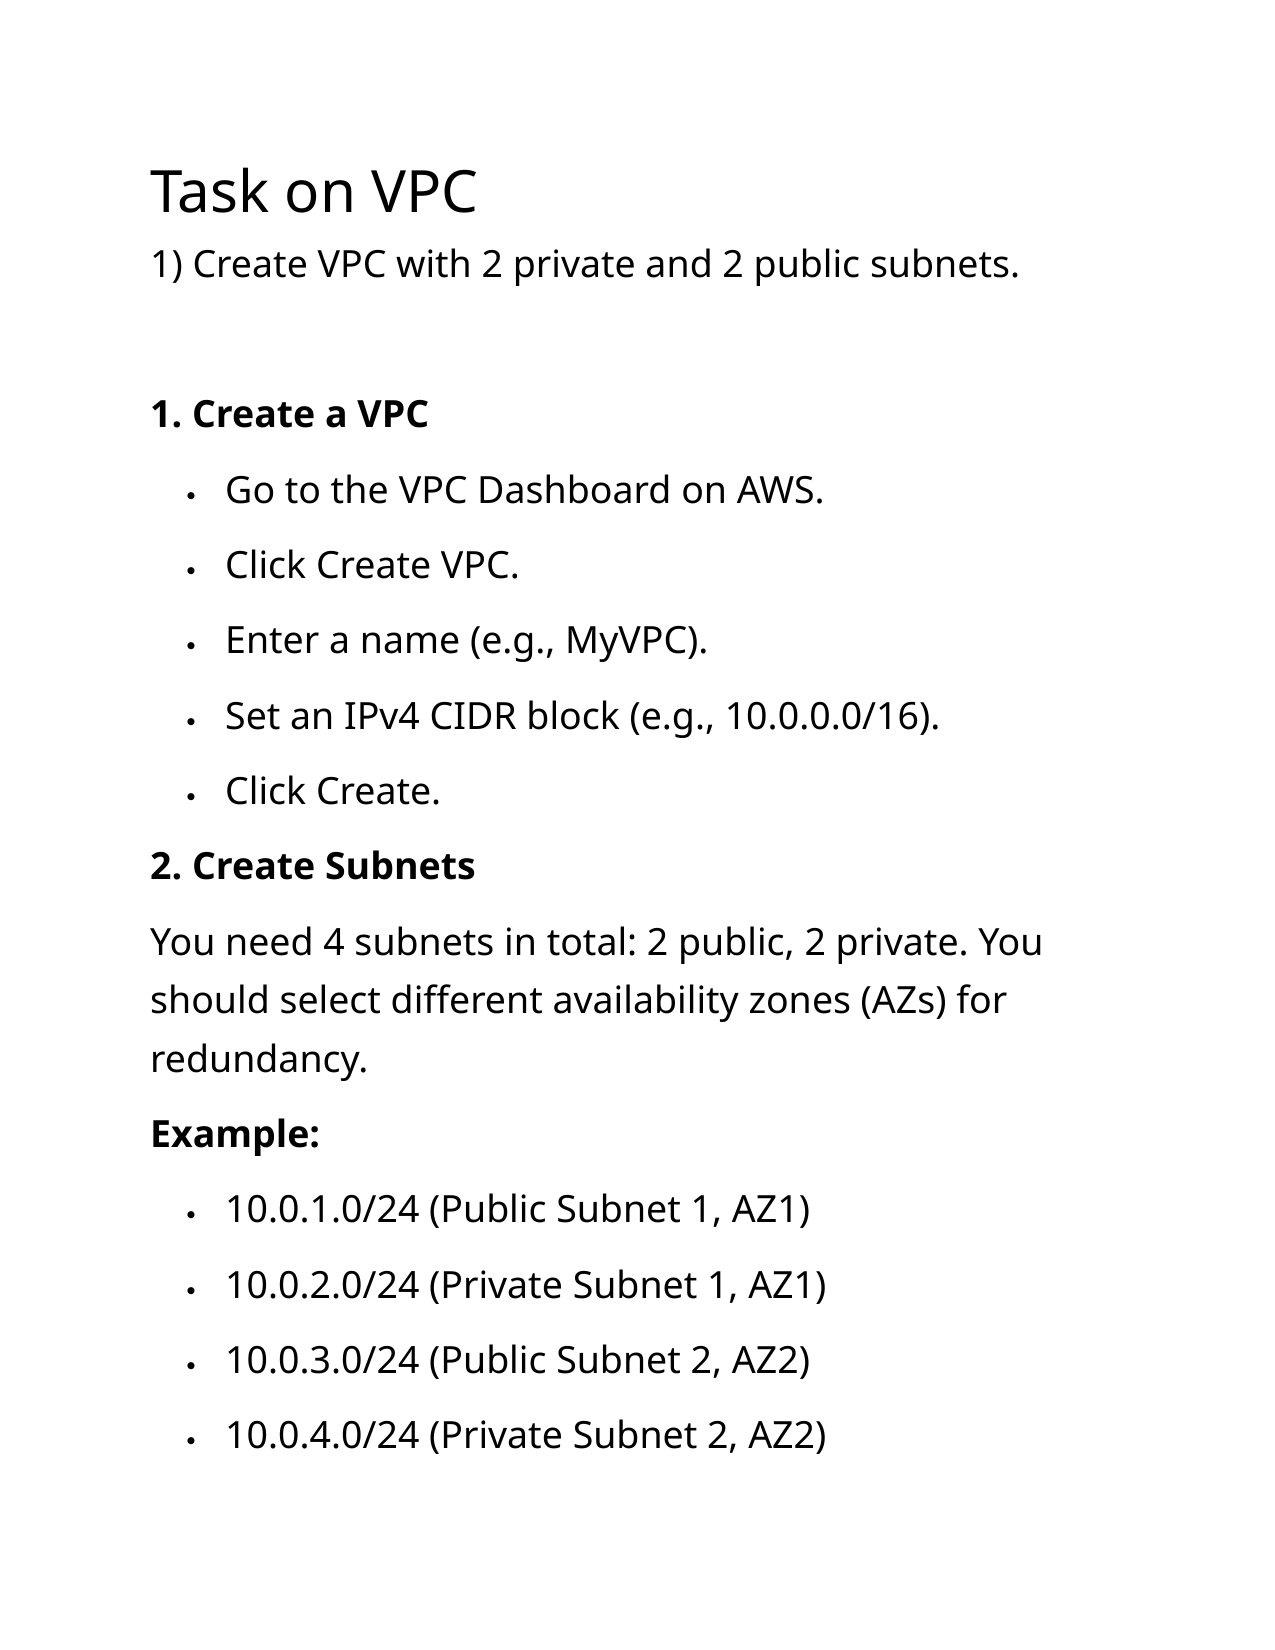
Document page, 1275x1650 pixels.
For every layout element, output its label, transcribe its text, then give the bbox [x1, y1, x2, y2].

list 10.0.2.0/24 (Private Subnet 1, AZ1) [187, 1258, 1125, 1309]
list 10.0.1.0/24 (Public Subnet 1, AZ1) [187, 1183, 1125, 1234]
text You need 4 subnets in total: 2 public, 2 private. You should select different availability zones (AZs) for redundancy. [150, 915, 1125, 1083]
list 10.0.3.0/24 (Public Subnet 2, AZ2) [187, 1333, 1125, 1384]
list Enter a name (e.g., MyVPC). [187, 614, 1125, 665]
list Set an IPv4 CIDR block (e.g., 10.0.0.0/16). [187, 689, 1125, 740]
text 1. Create a VPC [150, 388, 1125, 439]
text 2. Create Subnets [150, 839, 1125, 891]
text Example: [150, 1107, 1125, 1158]
list Click Create. [187, 764, 1125, 815]
list Go to the VPC Dashboard on AWS. [187, 463, 1125, 514]
list Click Create VPC. [187, 538, 1125, 589]
list 10.0.4.0/24 (Private Subnet 2, AZ2) [187, 1409, 1125, 1460]
text Task on VPC 1) Create VPC with 2 private and 2 public subnets. [150, 150, 1125, 288]
